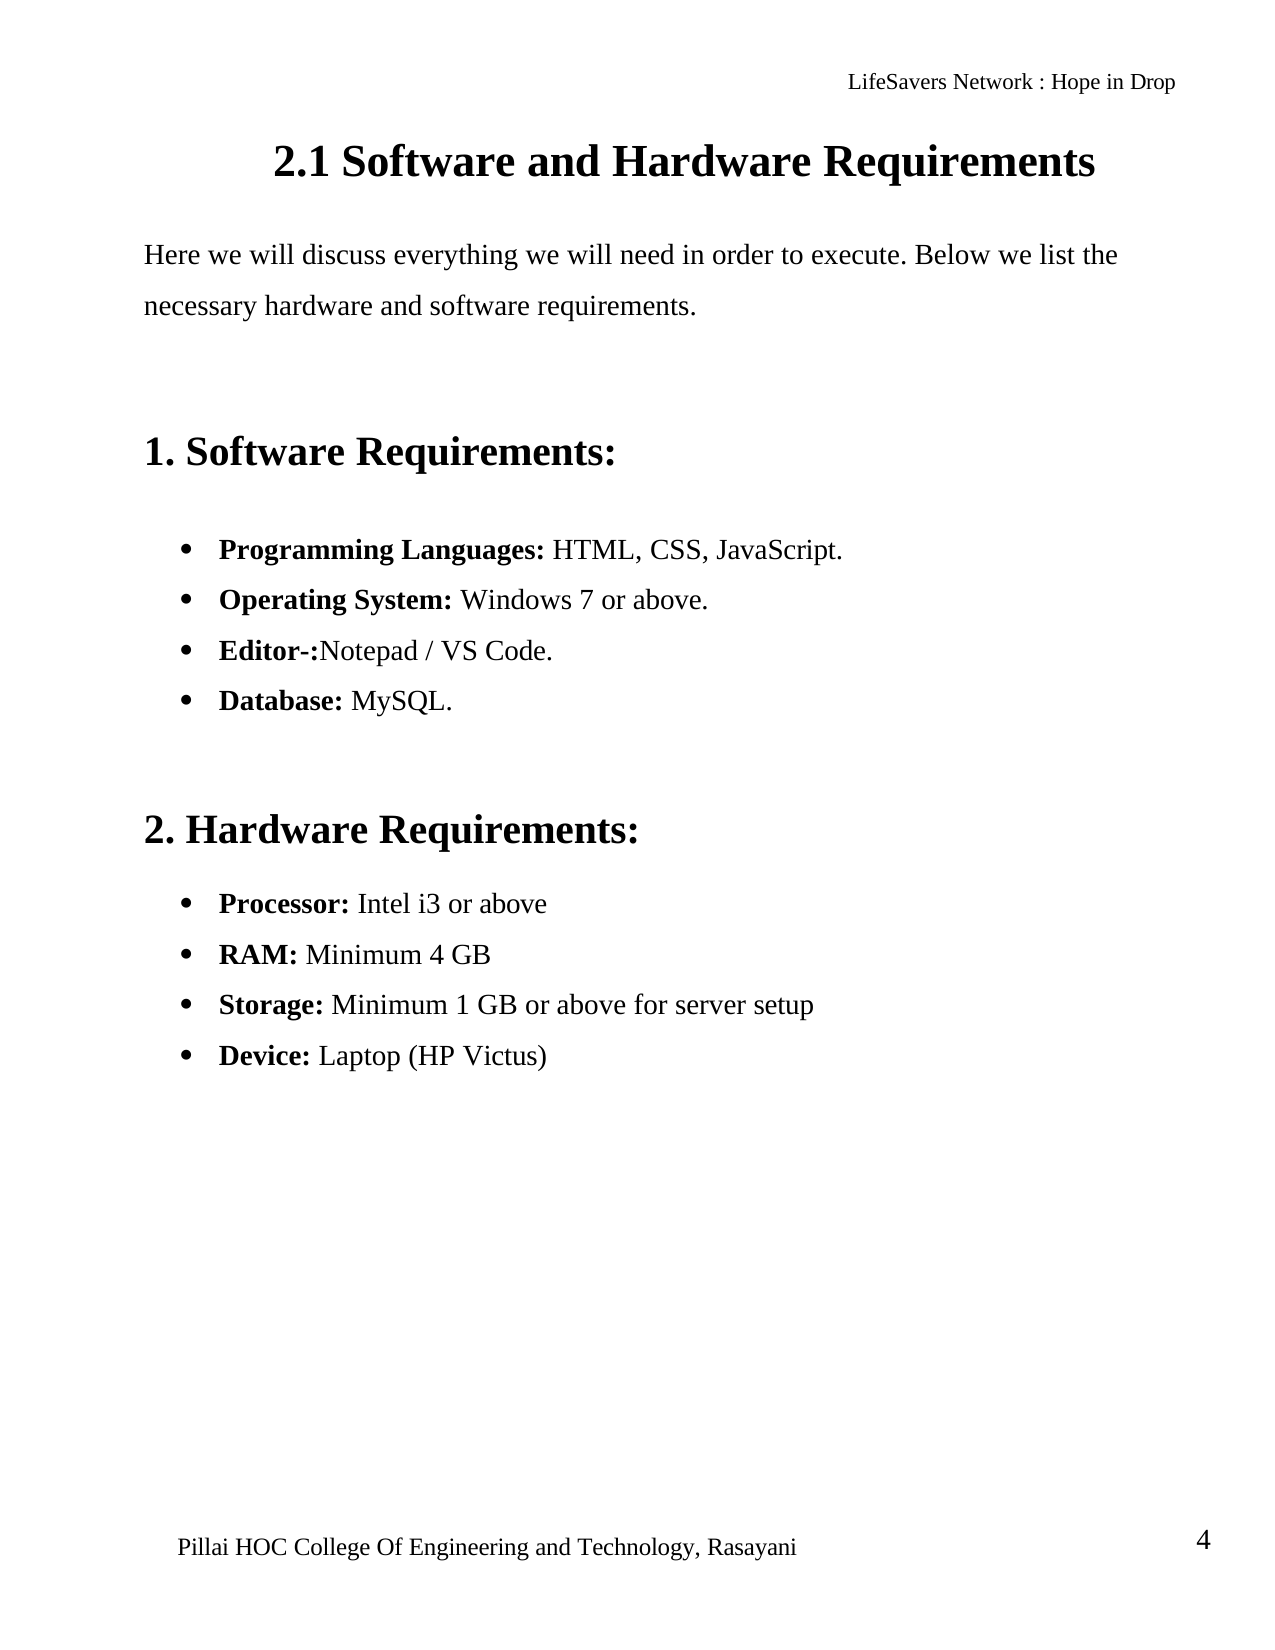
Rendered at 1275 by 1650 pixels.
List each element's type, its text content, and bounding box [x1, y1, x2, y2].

subtitle Hardware Requirements: [144, 805, 1225, 853]
list Programming Languages: HTML, CSS, JavaScript. [181, 532, 1225, 566]
text Here we will discuss everything we will need in order to execute. Below we list the necessary hardware and software requirements. [144, 237, 1210, 321]
list RAM: Minimum 4 GB [181, 937, 1225, 971]
list Storage: Minimum 1 GB or above for server setup [181, 987, 1225, 1021]
list Operating System: Windows 7 or above. [181, 582, 1225, 616]
list Device: Laptop (HP Victus) [181, 1038, 1225, 1071]
list Editor-:Notepad / VS Code. [181, 633, 1225, 666]
list Processor: Intel i3 or above [181, 887, 1225, 920]
subtitle Software Requirements: [144, 426, 1225, 474]
list Database: MySQL. [181, 683, 1225, 717]
subtitle Software and Hardware Requirements [144, 134, 1225, 187]
